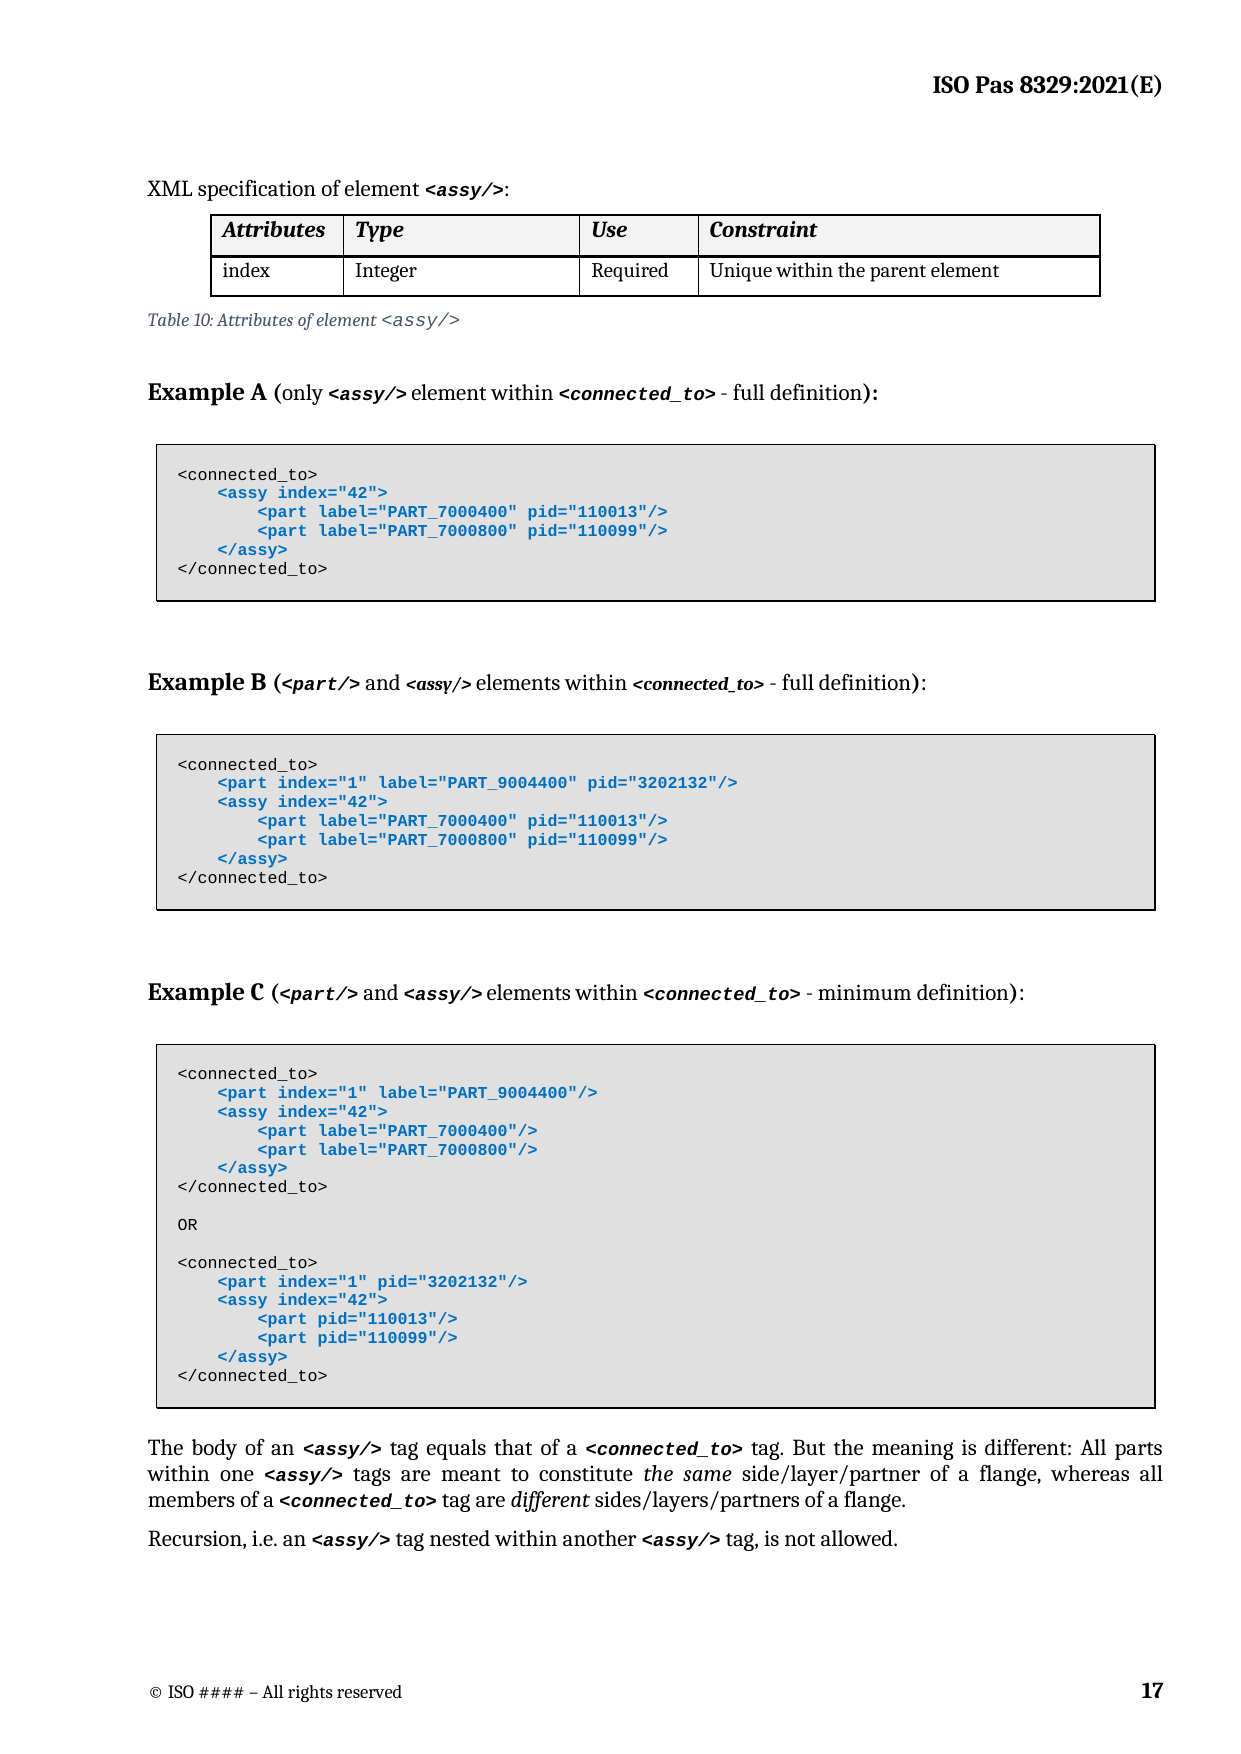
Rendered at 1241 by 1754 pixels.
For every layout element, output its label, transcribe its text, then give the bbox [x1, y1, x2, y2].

text </connected_to> [157, 557, 1154, 576]
text </connected_to> [157, 866, 1154, 885]
text Table 10: Attributes of element <assy/> [148, 309, 1163, 332]
text Example A (only <assy/> element within <connected_to> - full definition): [148, 378, 1163, 407]
text <assy index="42"> [157, 791, 1154, 810]
text </assy> [157, 538, 1154, 557]
text <assy index="42"> [157, 482, 1154, 501]
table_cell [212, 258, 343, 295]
text <part pid="110013"/> [157, 1308, 1154, 1327]
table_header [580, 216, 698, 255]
text <connected_to> [157, 1251, 1154, 1270]
text </connected_to> [157, 1176, 1154, 1194]
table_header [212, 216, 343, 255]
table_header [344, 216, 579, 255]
text </assy> [157, 1345, 1154, 1364]
text XML specification of element <assy/>: [148, 174, 1163, 202]
text <connected_to> [157, 753, 1154, 772]
text <part label="PART_7000400" pid="110013"/> [157, 810, 1154, 828]
text </assy> [157, 847, 1154, 866]
text <part pid="110099"/> [157, 1327, 1154, 1345]
text <part index="1" label="PART_9004400"/> [157, 1081, 1154, 1100]
text <part label="PART_7000400" pid="110013"/> [157, 501, 1154, 519]
text <part index="1" pid="3202132"/> [157, 1270, 1154, 1289]
text <part label="PART_7000800" pid="110099"/> [157, 828, 1154, 847]
text Example B (<part/> and <assy/> elements within <connected_to> - full definition): [148, 668, 1163, 697]
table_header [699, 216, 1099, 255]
text The body of an <assy/> tag equals that of a <connected_to> tag. But the meaning is different: All parts within one <assy/> tags are meant to constitute the same side/layer/partner of a flange, whereas all members of a <connected_to> tag are different sides/layers/partners of a flange. [148, 1434, 1163, 1513]
text Recursion, i.e. an <assy/> tag nested within another <assy/> tag, is not allowed. [148, 1526, 1163, 1552]
text </assy> [157, 1157, 1154, 1176]
text Example C (<part/> and <assy/> elements within <connected_to> - minimum definition): [148, 977, 1163, 1006]
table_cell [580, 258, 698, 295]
text <connected_to> [157, 1063, 1154, 1081]
text <assy index="42"> [157, 1100, 1154, 1119]
text </connected_to> [157, 1364, 1154, 1383]
text <assy index="42"> [157, 1289, 1154, 1308]
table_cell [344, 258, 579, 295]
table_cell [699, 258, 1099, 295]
text <part label="PART_7000400"/> [157, 1119, 1154, 1138]
text <part index="1" label="PART_9004400" pid="3202132"/> [157, 772, 1154, 791]
text <part label="PART_7000800"/> [157, 1138, 1154, 1157]
text <connected_to> [157, 463, 1154, 482]
text OR [157, 1213, 1154, 1232]
text <part label="PART_7000800" pid="110099"/> [157, 519, 1154, 538]
